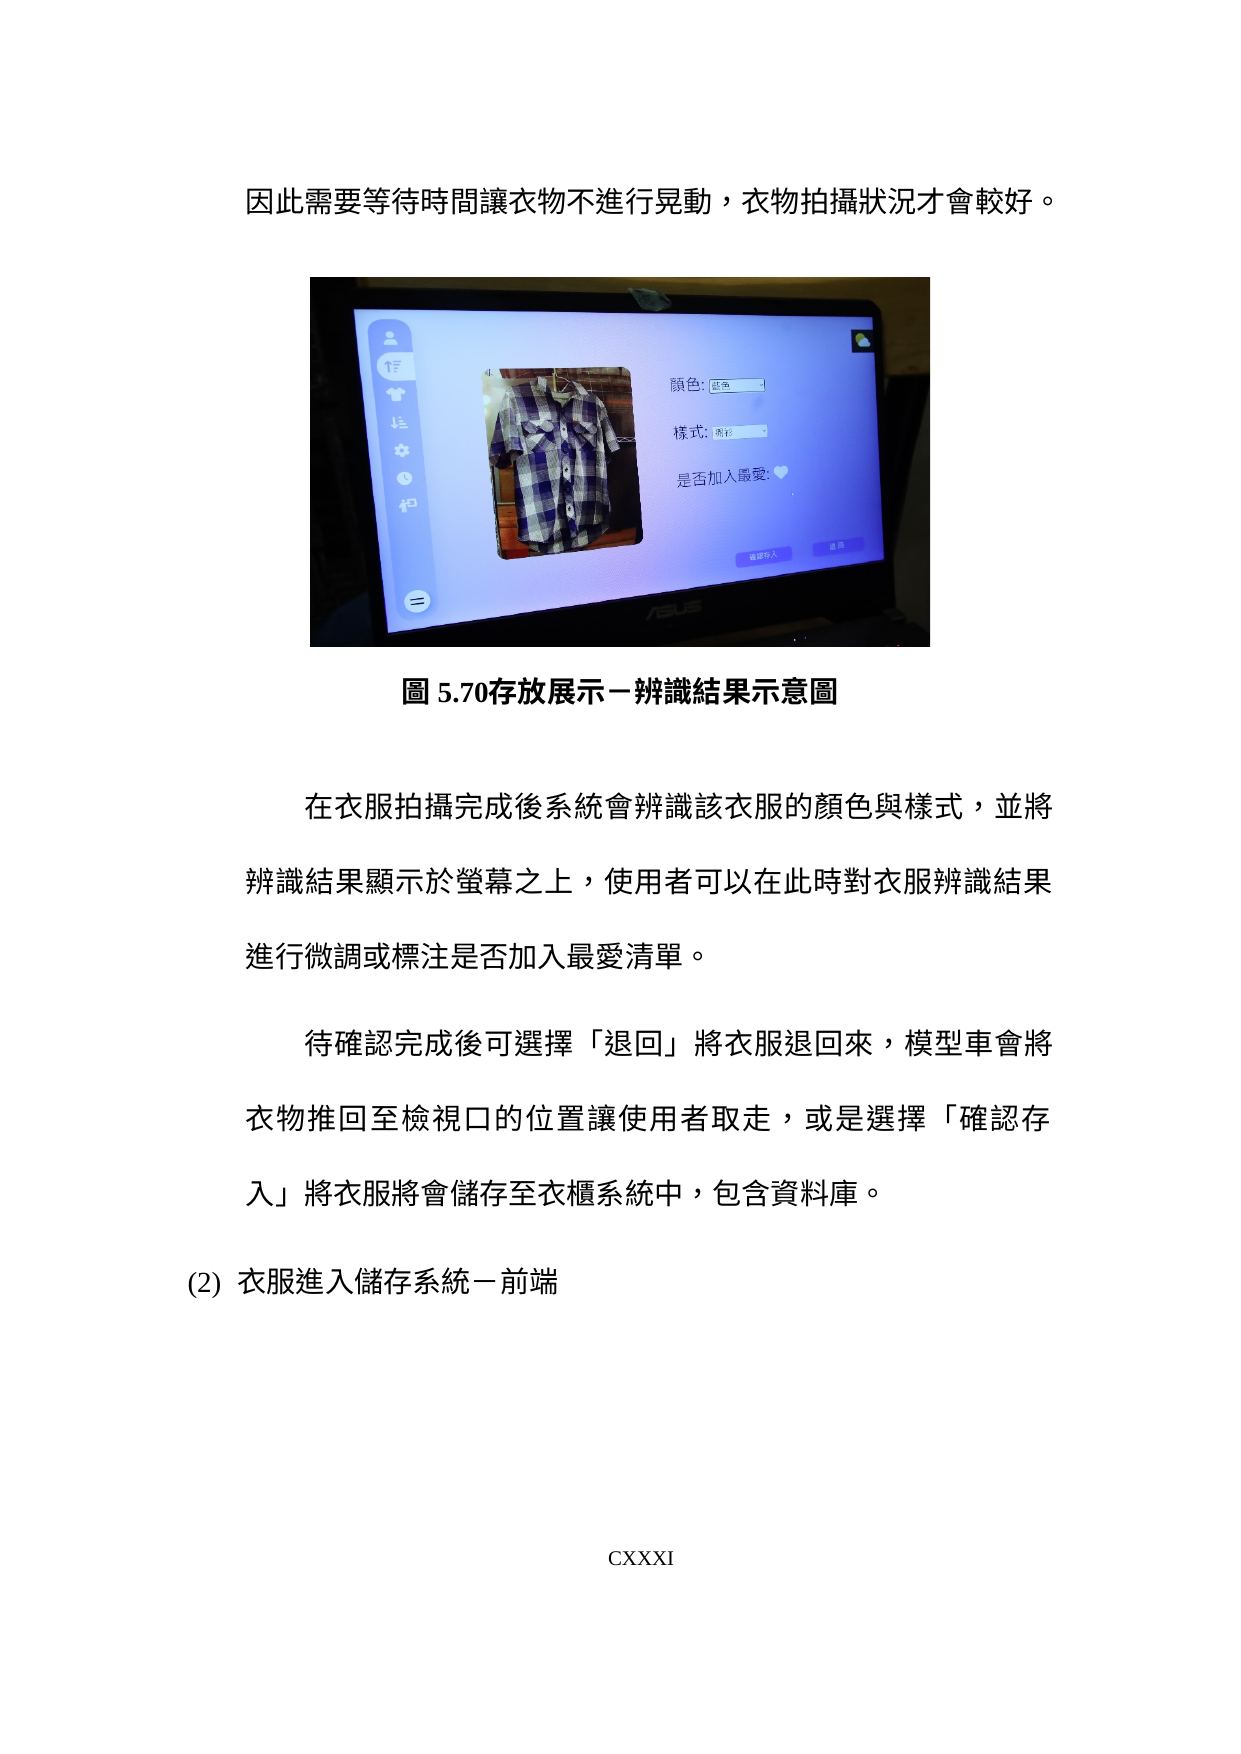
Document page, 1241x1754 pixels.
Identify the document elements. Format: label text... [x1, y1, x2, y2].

list 衣服進入儲存系統－前端 [187, 1242, 1053, 1317]
list 待確認完成後可選擇「退回」將衣服退回來，模型車會將衣物推回至檢視口的位置讓使用者取走，或是選擇「確認存入」將衣服將會儲存至衣櫃系統中，包含資料庫。 [246, 1004, 1053, 1229]
picture [310, 277, 930, 647]
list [246, 163, 1053, 238]
list 在衣服拍攝完成後系統會辨識該衣服的顏色與樣式，並將辨識結果顯示於螢幕之上，使用者可以在此時對衣服辨識結果進行微調或標注是否加入最愛清單。 [246, 767, 1053, 992]
